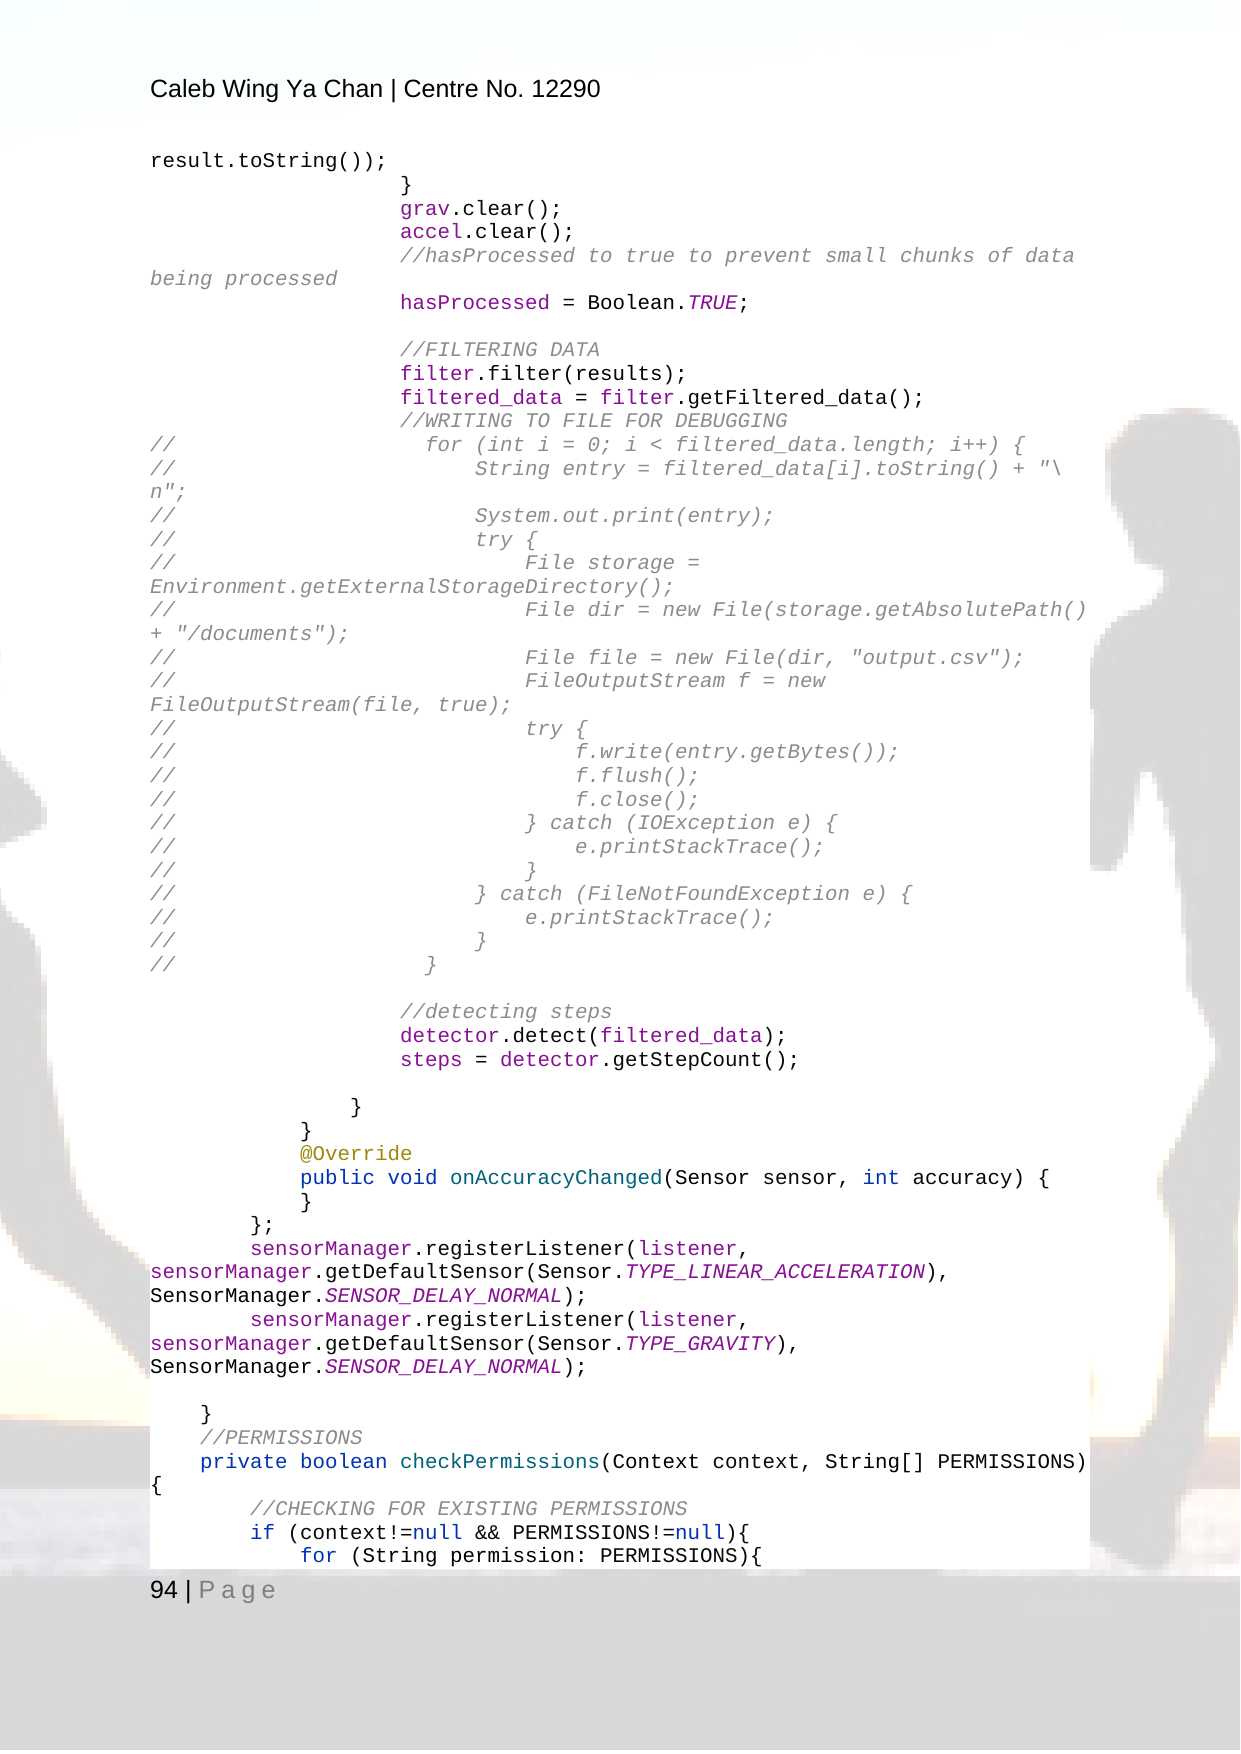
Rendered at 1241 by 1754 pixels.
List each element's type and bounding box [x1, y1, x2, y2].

text [150, 150, 1090, 1569]
